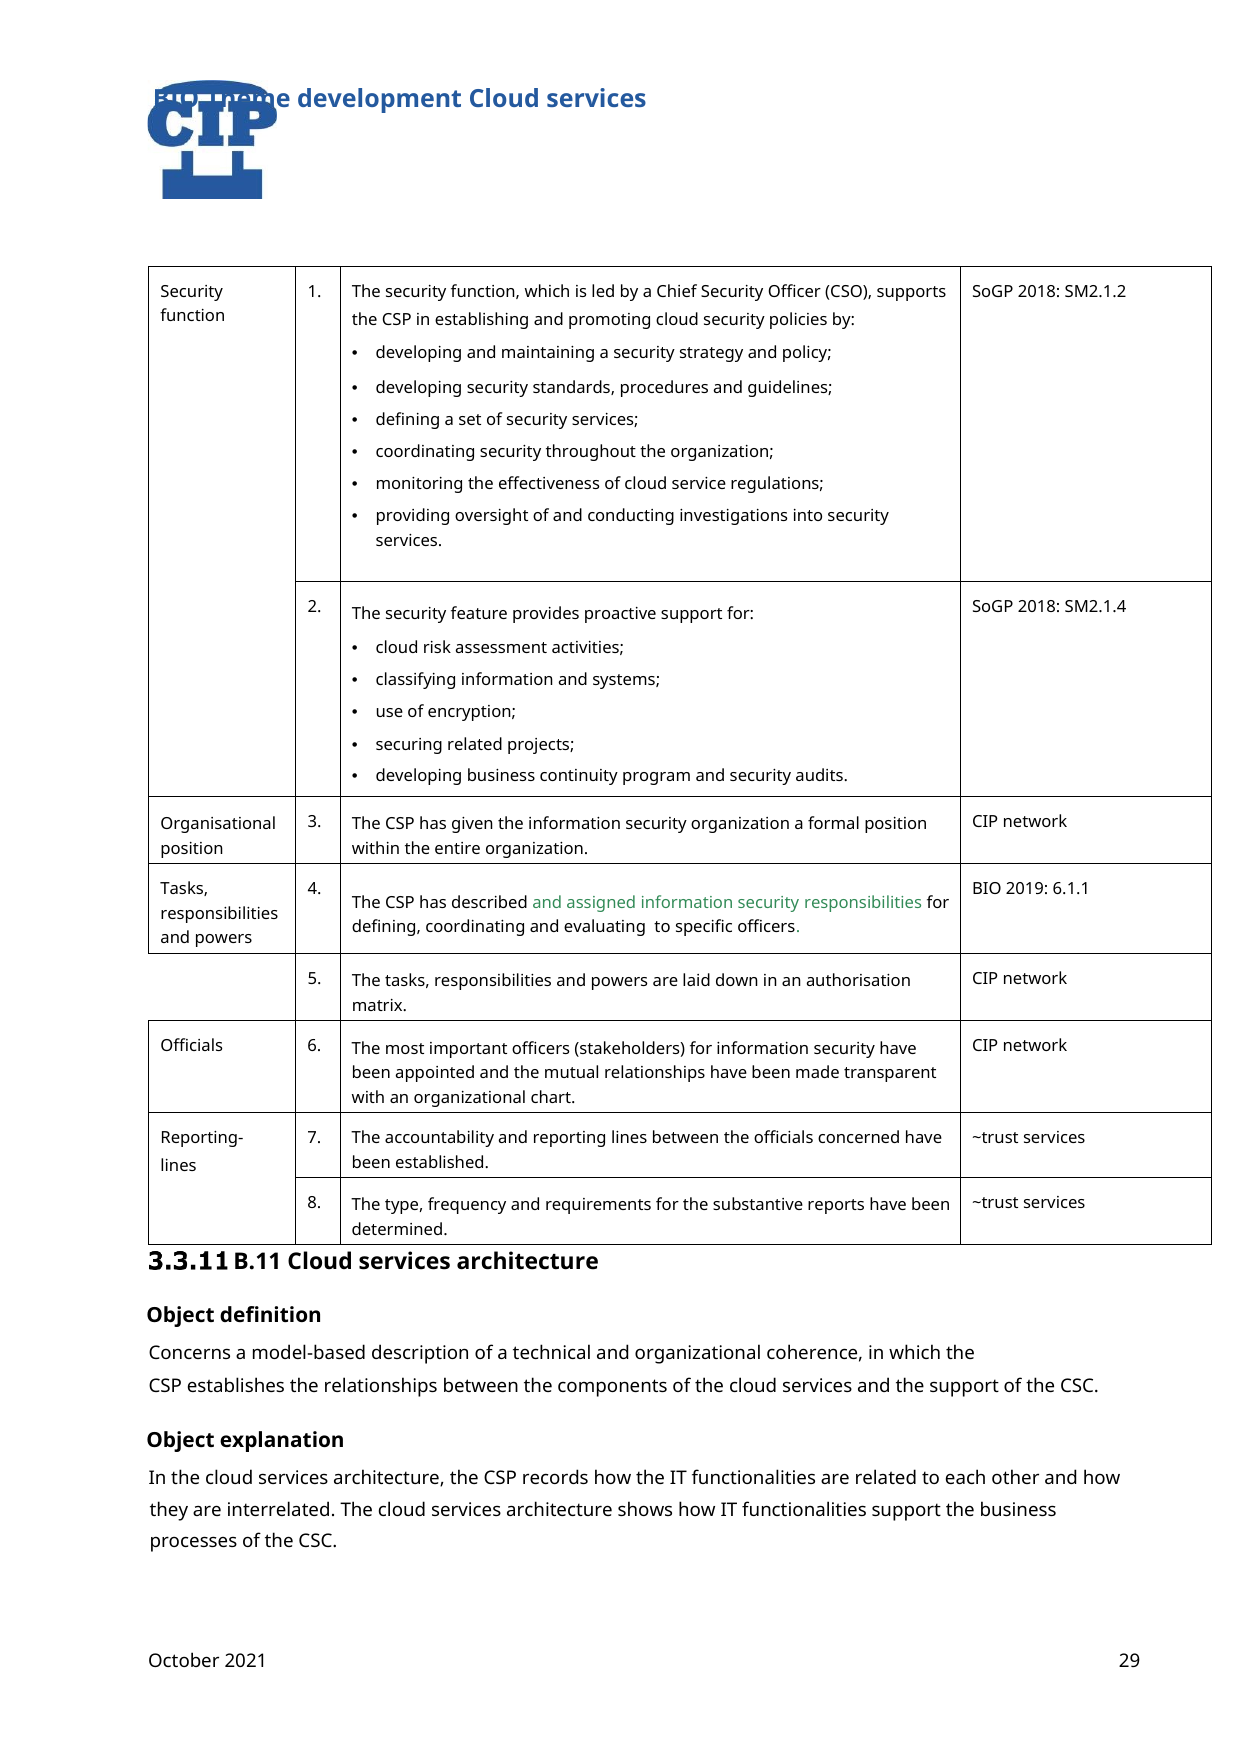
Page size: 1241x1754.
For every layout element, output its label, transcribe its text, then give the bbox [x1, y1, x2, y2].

table_cell The security feature provides proactive support for: cloud risk assessment activities; classifying information and systems; use of encryption; securing related projects; developing business continuity program and security audits. [341, 582, 960, 796]
table_cell 4. [296, 864, 340, 953]
subtitle B.11 Cloud services architecture [148, 1245, 1110, 1276]
table_cell 8. [296, 1178, 340, 1244]
table_cell The CSP has given the information security organization a formal position within the entire organization. [341, 797, 960, 863]
table_cell CIP network [961, 1021, 1211, 1112]
table_cell ~trust services [961, 1113, 1211, 1177]
table_cell Officials [149, 1021, 295, 1112]
table_cell 1. [296, 267, 340, 581]
table_cell Tasks, responsibilities and powers [149, 864, 295, 953]
table_cell The security function, which is led by a Chief Security Officer (CSO), supports the CSP in establishing and promoting cloud security policies by: developing and maintaining a security strategy and policy; developing security standards, procedures and guidelines; defining a set of security services; coordinating security throughout the organization; monitoring the effectiveness of cloud service regulations; providing oversight of and conducting investigations into security services. [341, 267, 960, 581]
text CSP establishes the relationships between the components of the cloud services and the support of the CSC. [148, 1372, 1137, 1398]
table_cell The most important officers (stakeholders) for information security have been appointed and the mutual relationships have been made transparent with an organizational chart. [341, 1021, 960, 1112]
table_cell The type, frequency and requirements for the substantive reports have been determined. [341, 1178, 960, 1244]
table_cell SoGP 2018: SM2.1.2 [961, 267, 1211, 581]
table_cell SoGP 2018: SM2.1.4 [961, 582, 1211, 796]
table_cell The tasks, responsibilities and powers are laid down in an authorisation matrix. [341, 954, 960, 1020]
table_cell 2. [296, 582, 340, 796]
subtitle Object explanation [146, 1425, 1110, 1454]
subtitle Object definition [146, 1300, 1110, 1328]
table_cell The CSP has described and assigned information security responsibilities for defining, coordinating and evaluating to specific officers. [341, 864, 960, 953]
table_cell Security function [149, 267, 295, 796]
table_cell 6. [296, 1021, 340, 1112]
table_cell CIP network [961, 797, 1211, 863]
picture [148, 1251, 228, 1270]
table_cell BIO 2019: 6.1.1 [961, 864, 1211, 953]
table_cell ~trust services [961, 1178, 1211, 1244]
table_cell 7. [296, 1113, 340, 1177]
table_cell 5. [296, 954, 340, 1020]
table_cell The accountability and reporting lines between the officials concerned have been established. [341, 1113, 960, 1177]
table_cell Reporting- lines [149, 1113, 295, 1244]
picture [147, 80, 277, 199]
table_cell Organisational position [149, 797, 295, 863]
table_cell CIP network [961, 954, 1211, 1020]
text Concerns a model-based description of a technical and organizational coherence, in which the [148, 1339, 1137, 1365]
table_cell 3. [296, 797, 340, 863]
text In the cloud services architecture, the CSP records how the IT functionalities are related to each other and how they are interrelated. The cloud services architecture shows how IT functionalities support the business processes of the CSC. [148, 1465, 1137, 1553]
